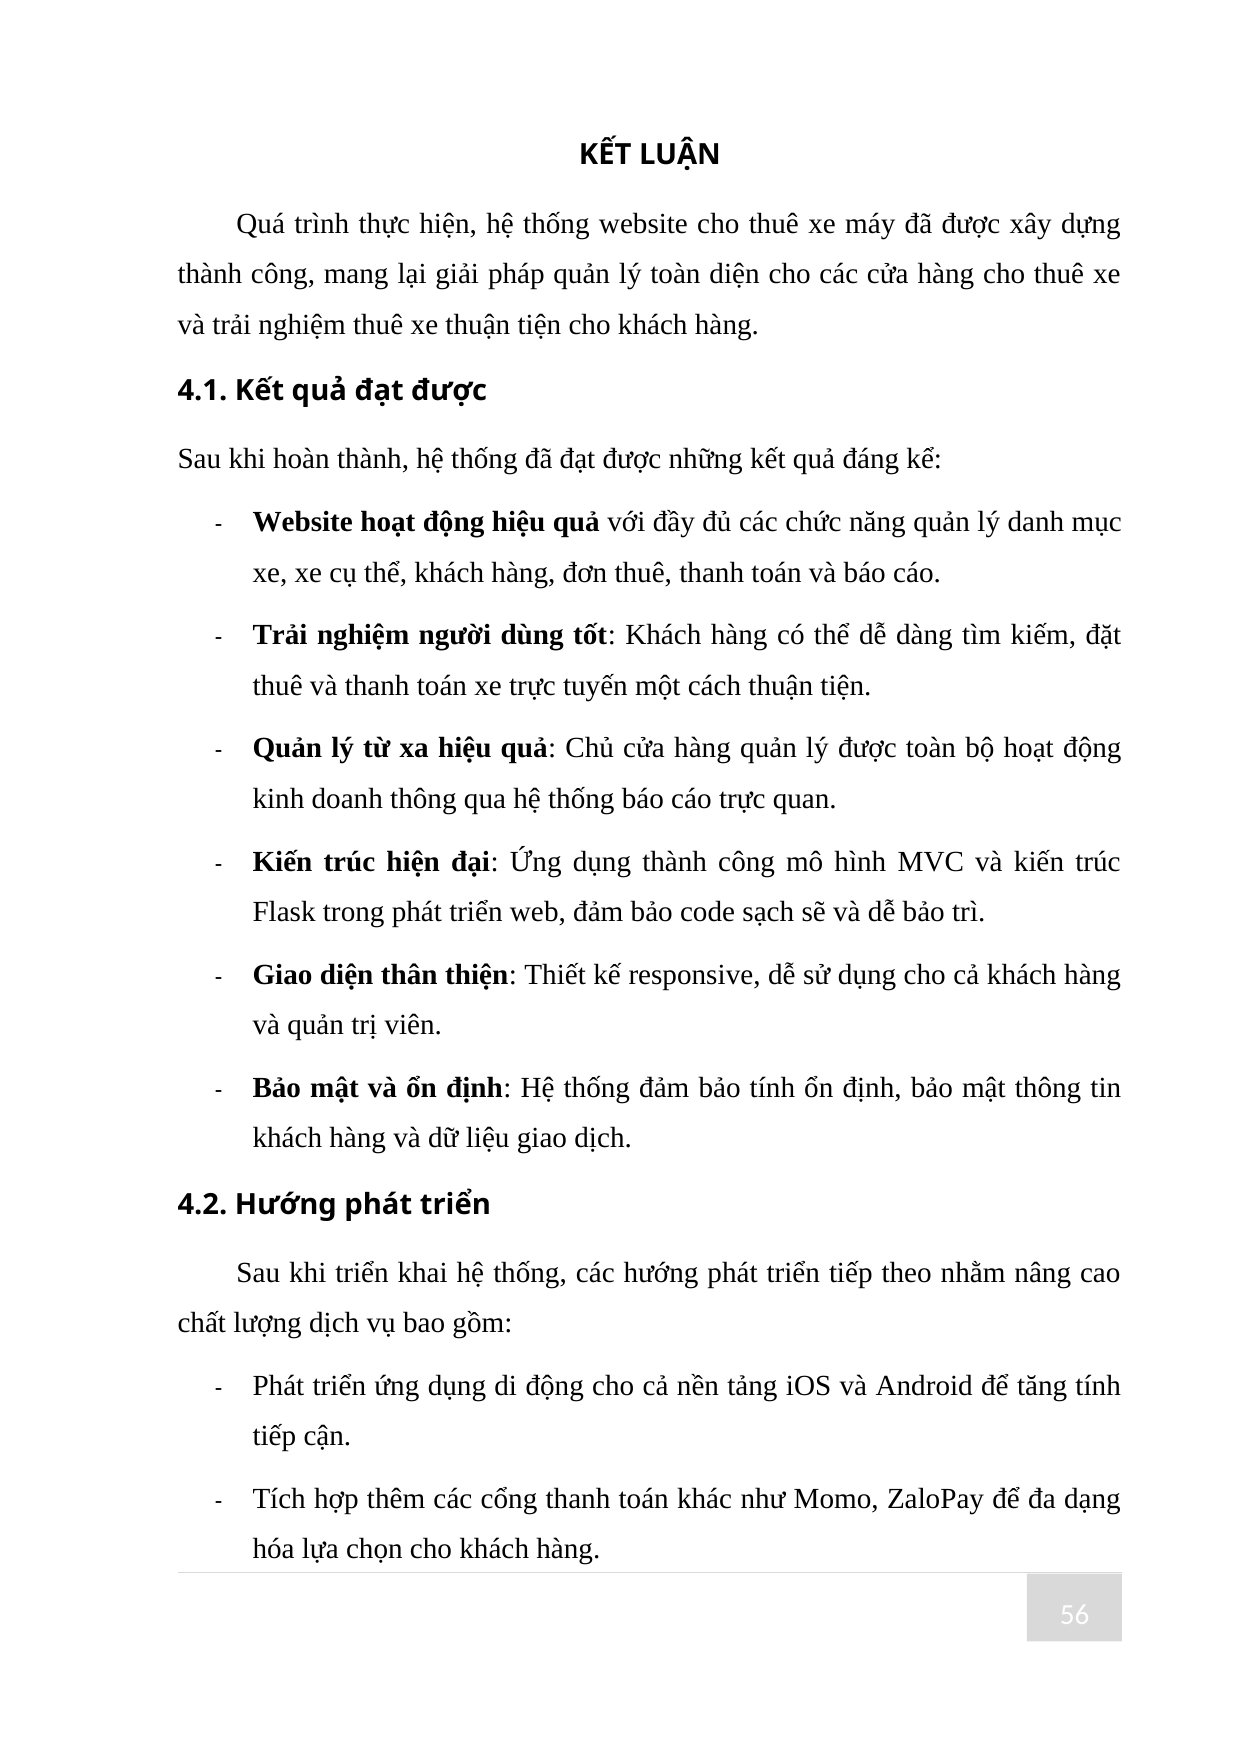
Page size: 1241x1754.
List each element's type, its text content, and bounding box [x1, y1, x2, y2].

list Giao diện thân thiện: Thiết kế responsive, dễ sử dụng cho cả khách hàng và quản trị viên. [215, 957, 1122, 1041]
subtitle 4.2. Hướng phát triển [177, 1183, 1122, 1223]
subtitle 4.1. Kết quả đạt được [177, 369, 1122, 409]
text Sau khi hoàn thành, hệ thống đã đạt được những kết quả đáng kể: [177, 442, 1122, 475]
list Trải nghiệm người dùng tốt: Khách hàng có thể dễ dàng tìm kiếm, đặt thuê và thanh toán xe trực tuyến một cách thuận tiện. [215, 617, 1122, 701]
list Tích hợp thêm các cổng thanh toán khác như Momo, ZaloPay để đa dạng hóa lựa chọn cho khách hàng. [215, 1481, 1122, 1565]
list Bảo mật và ổn định: Hệ thống đảm bảo tính ổn định, bảo mật thông tin khách hàng và dữ liệu giao dịch. [215, 1070, 1122, 1154]
list Website hoạt động hiệu quả với đầy đủ các chức năng quản lý danh mục xe, xe cụ thể, khách hàng, đơn thuê, thanh toán và báo cáo. [215, 504, 1122, 588]
text Quá trình thực hiện, hệ thống website cho thuê xe máy đã được xây dựng thành công, mang lại giải pháp quản lý toàn diện cho các cửa hàng cho thuê xe và trải nghiệm thuê xe thuận tiện cho khách hàng. [177, 206, 1122, 340]
subtitle KẾT LUẬN [177, 133, 1122, 173]
list Quản lý từ xa hiệu quả: Chủ cửa hàng quản lý được toàn bộ hoạt động kinh doanh thông qua hệ thống báo cáo trực quan. [215, 731, 1122, 814]
list Phát triển ứng dụng di động cho cả nền tảng iOS và Android để tăng tính tiếp cận. [215, 1368, 1122, 1452]
text Sau khi triển khai hệ thống, các hướng phát triển tiếp theo nhằm nâng cao chất lượng dịch vụ bao gồm: [177, 1255, 1122, 1339]
list Kiến trúc hiện đại: Ứng dụng thành công mô hình MVC và kiến trúc Flask trong phát triển web, đảm bảo code sạch sẽ và dễ bảo trì. [215, 844, 1122, 928]
